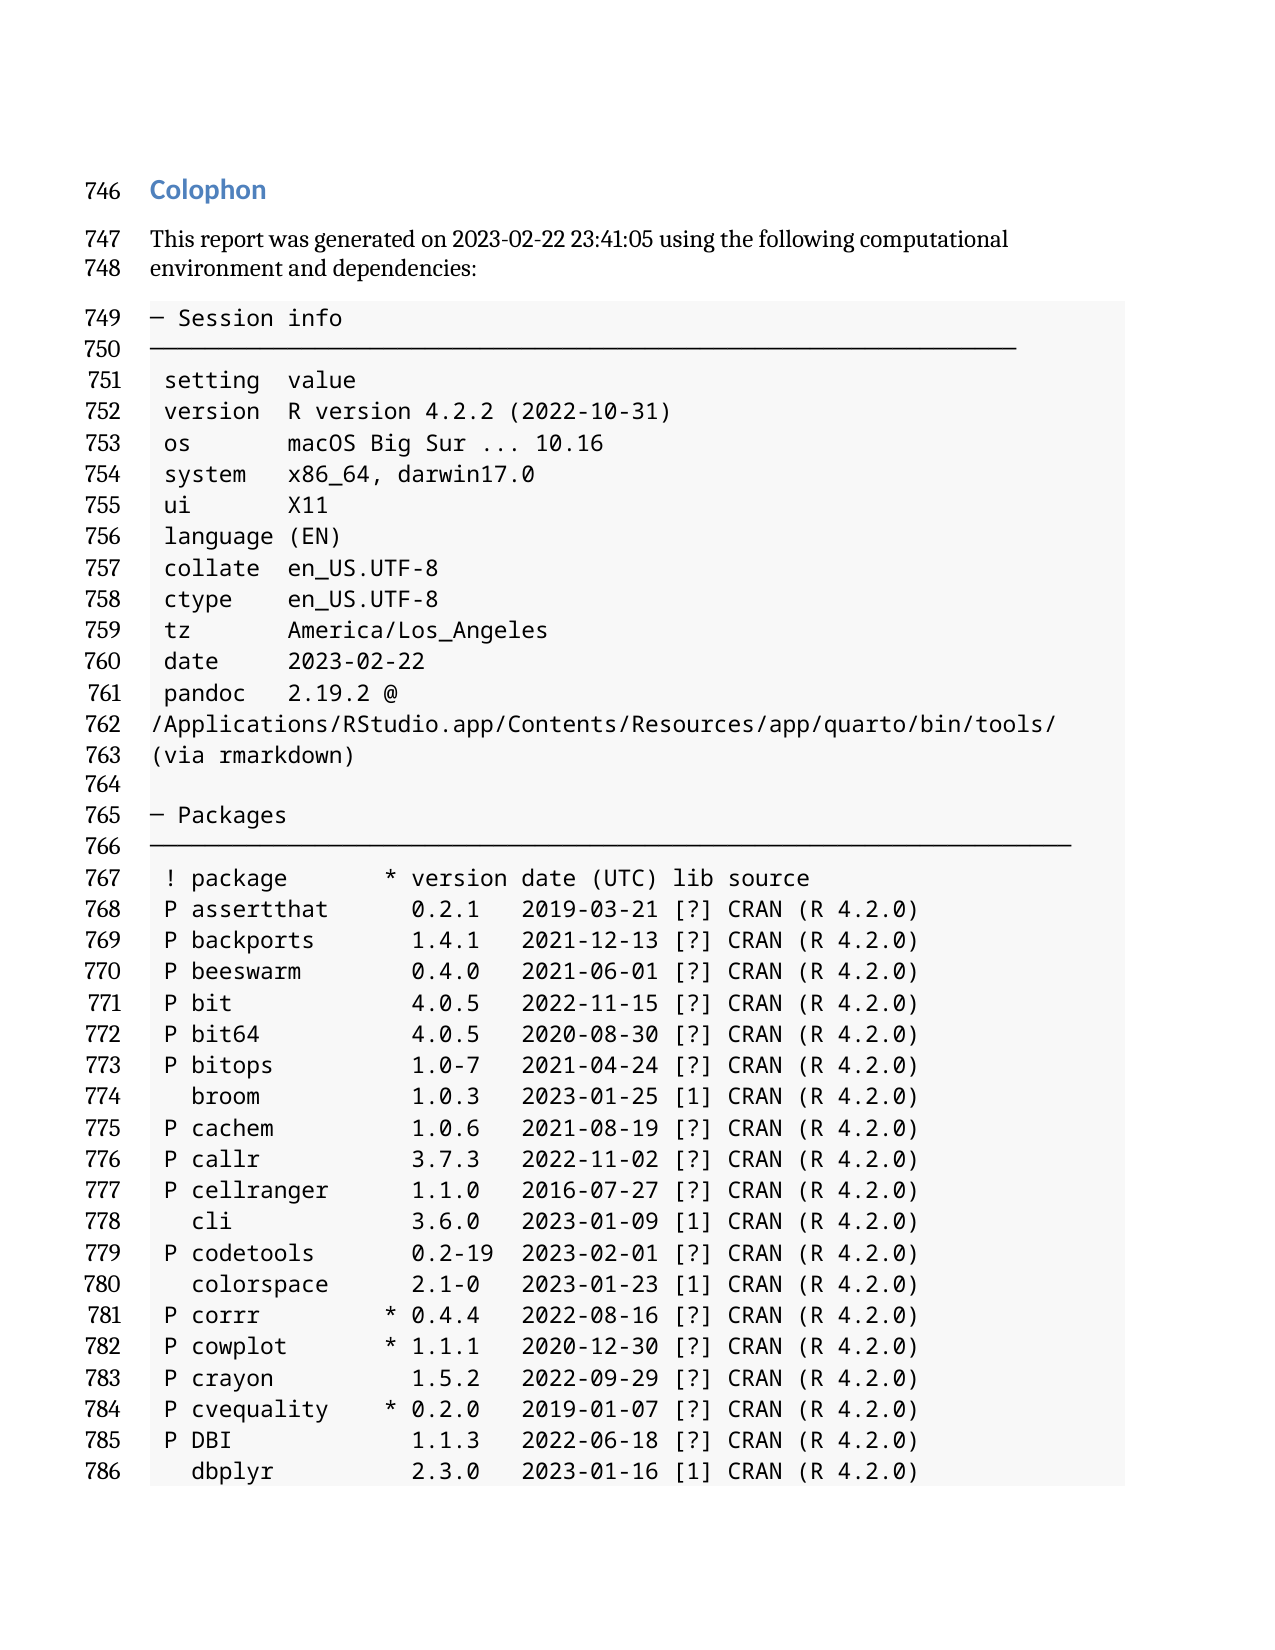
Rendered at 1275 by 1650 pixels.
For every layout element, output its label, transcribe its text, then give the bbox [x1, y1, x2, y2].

subtitle Colophon [150, 171, 1125, 206]
text This report was generated on 2023-02-22 23:41:05 using the following computational environment and dependencies: [150, 225, 1125, 283]
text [150, 301, 1125, 1486]
